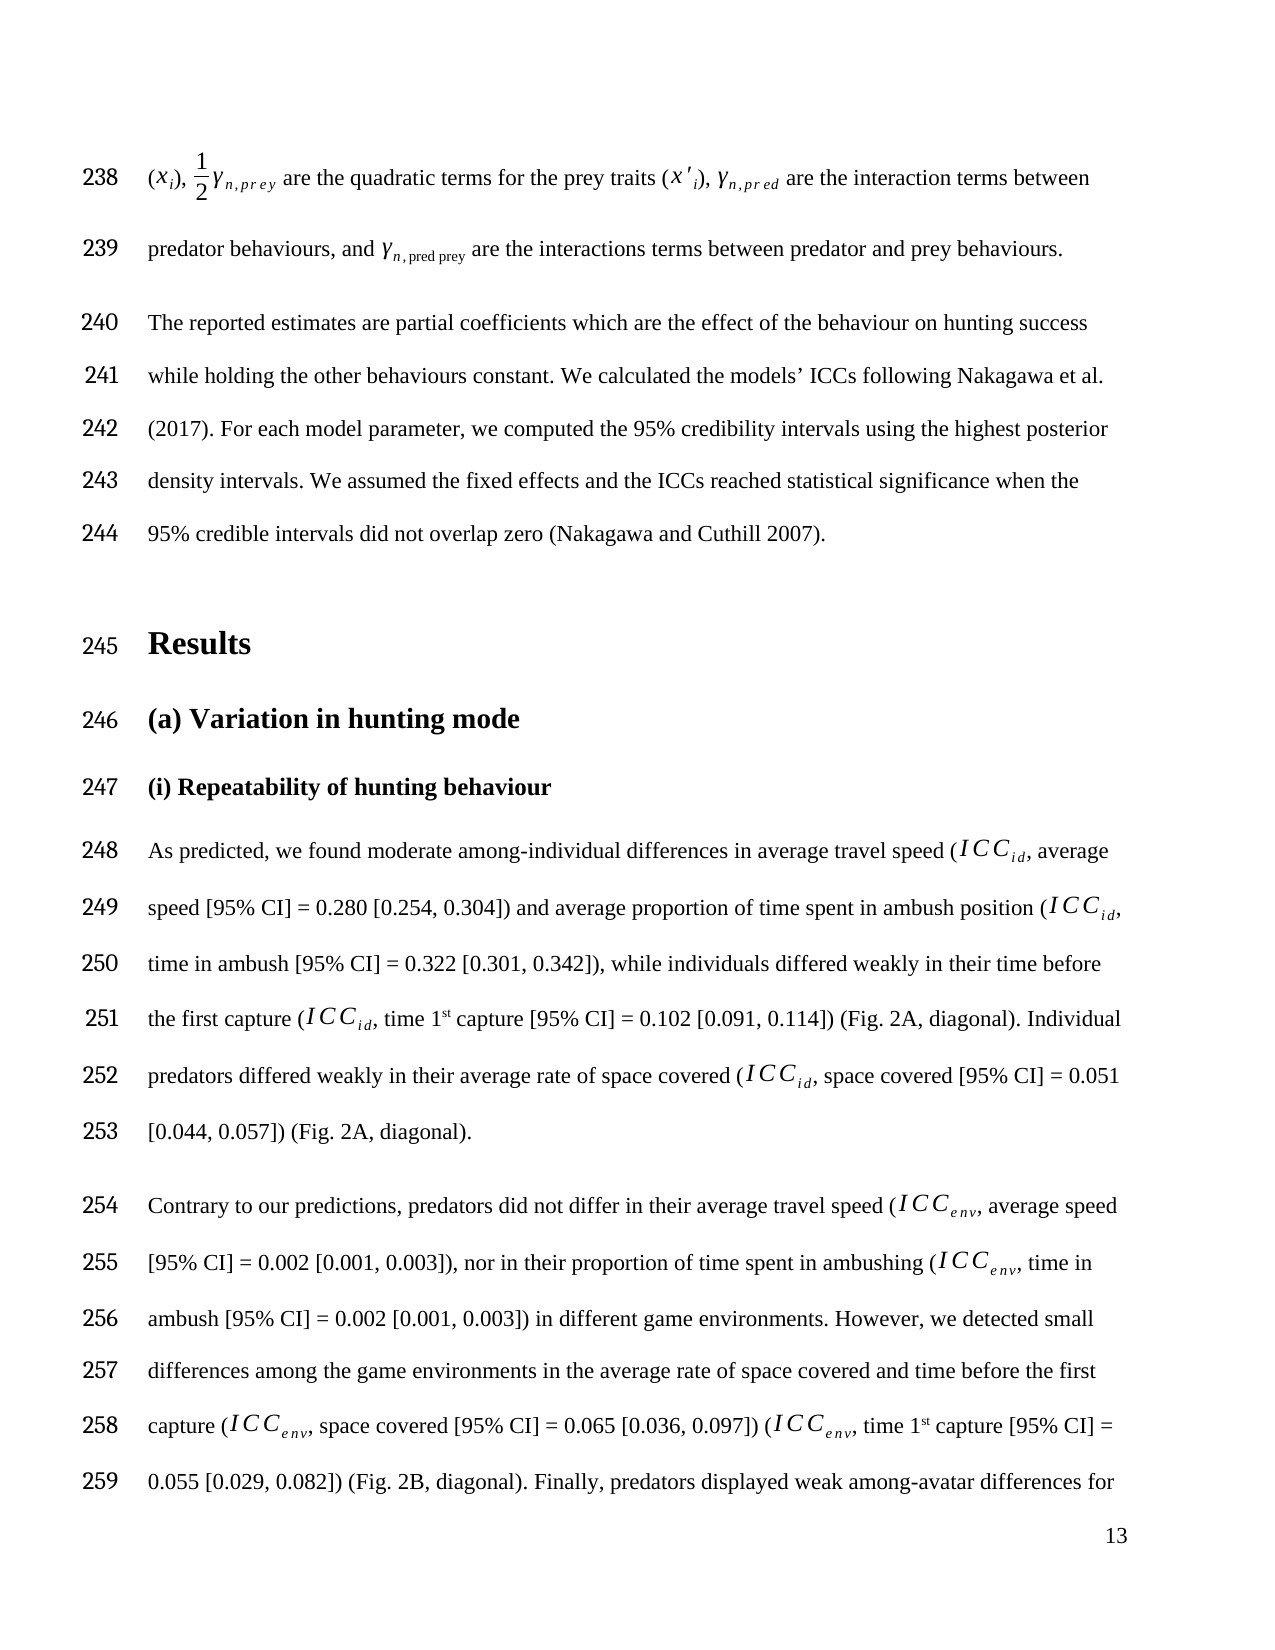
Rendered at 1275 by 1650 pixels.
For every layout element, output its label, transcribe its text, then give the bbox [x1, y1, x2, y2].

subtitle (i) Repeatability of hunting behaviour [148, 772, 1127, 801]
subtitle (a) Variation in hunting mode [148, 701, 1127, 735]
subtitle Results [148, 623, 1127, 661]
text As predicted, we found moderate among-individual differences in average travel speed (, average speed [95% CI] = 0.280 [0.254, 0.304]) and average proportion of time spent in ambush position (, time in ambush [95% CI] = 0.322 [0.301, 0.342]), while individuals differed weakly in their time before the first capture (, time 1st capture [95% CI] = 0.102 [0.091, 0.114]) (Fig. 2A, diagonal). Individual predators differed weakly in their average rate of space covered (, space covered [95% CI] = 0.051 [0.044, 0.057]) (Fig. 2A, diagonal). [148, 834, 1127, 1144]
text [148, 1189, 1127, 1494]
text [148, 148, 1127, 264]
text The reported estimates are partial coefficients which are the effect of the behaviour on hunting success while holding the other behaviours constant. We calculated the models’ ICCs following Nakagawa et al. (2017). For each model parameter, we computed the 95% credibility intervals using the highest posterior density intervals. We assumed the fixed effects and the ICCs reached statistical significance when the 95% credible intervals did not overlap zero (Nakagawa and Cuthill 2007). [148, 309, 1127, 547]
